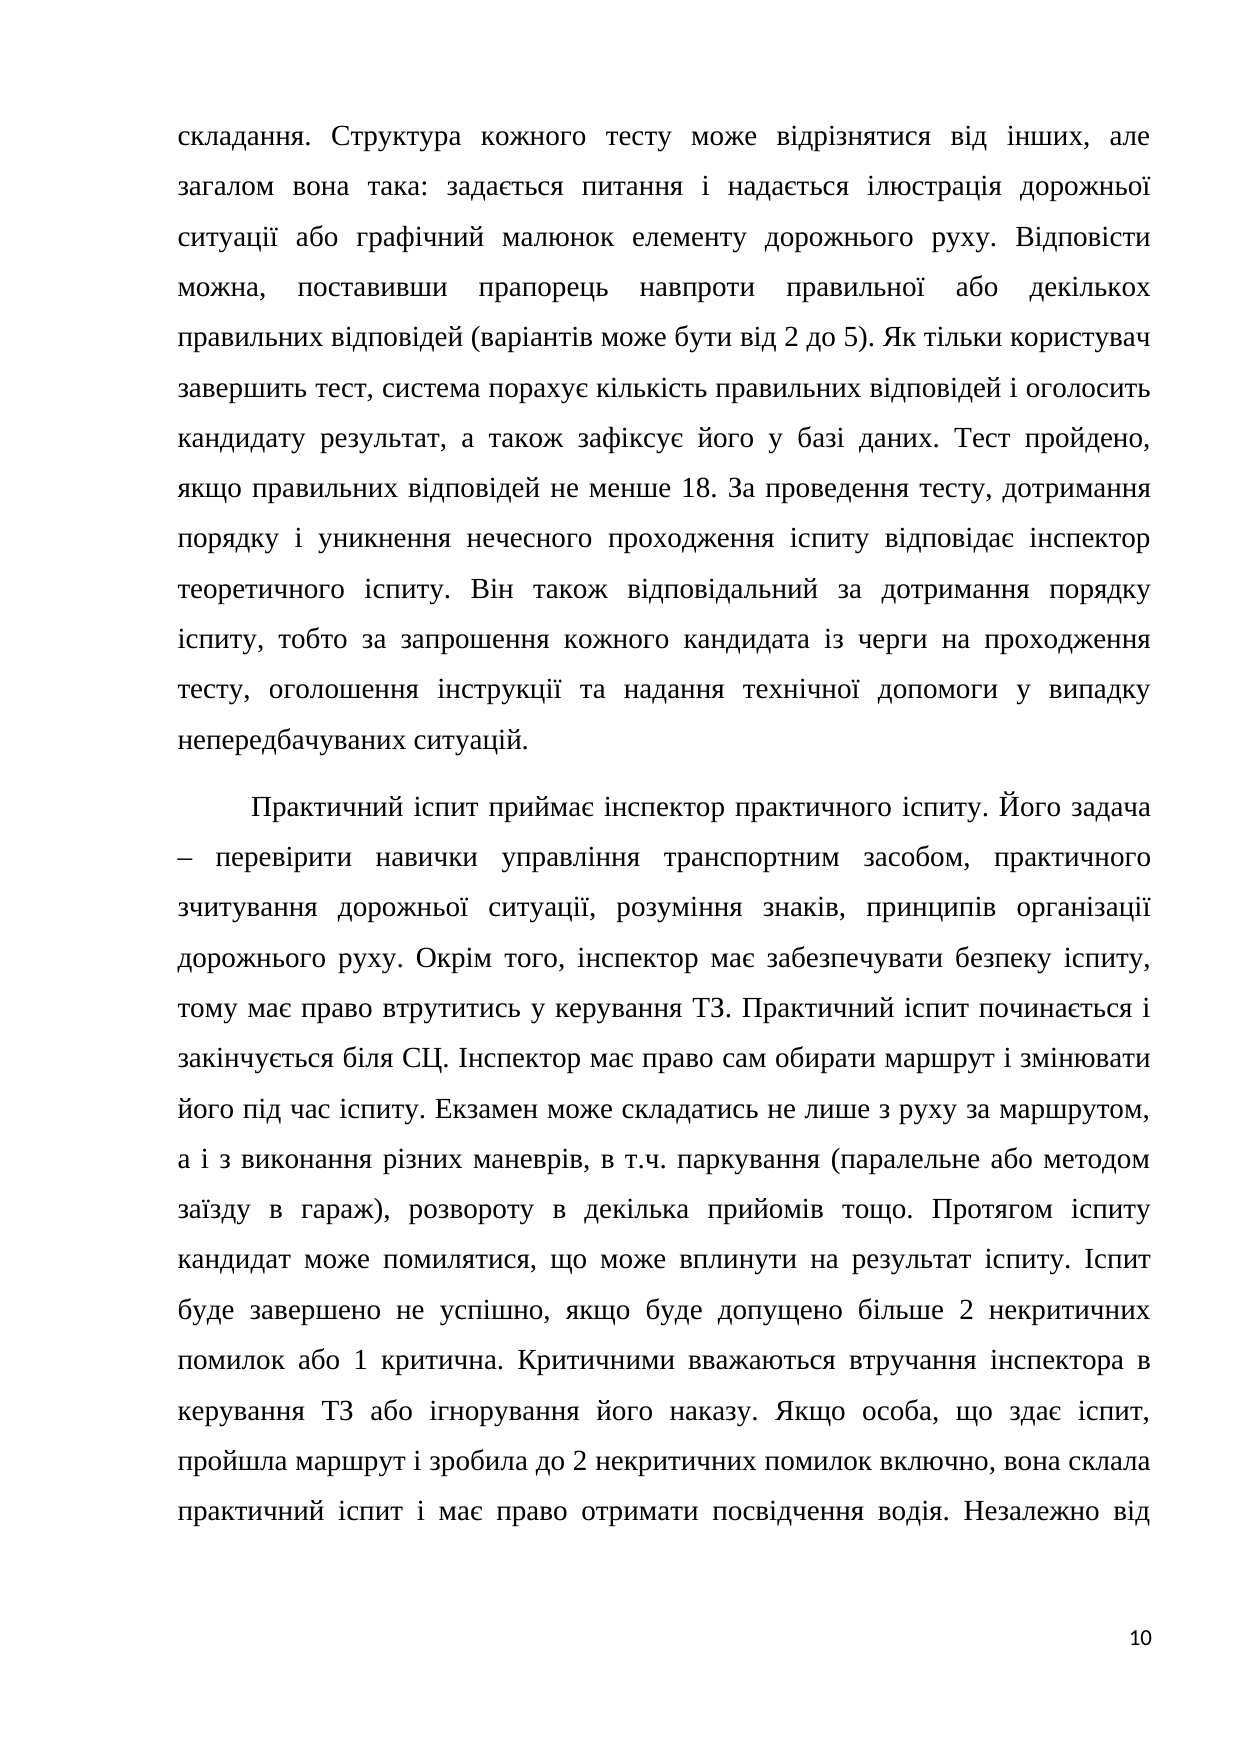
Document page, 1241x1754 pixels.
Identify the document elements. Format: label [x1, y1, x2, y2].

text [177, 118, 1152, 755]
text [177, 789, 1152, 1527]
